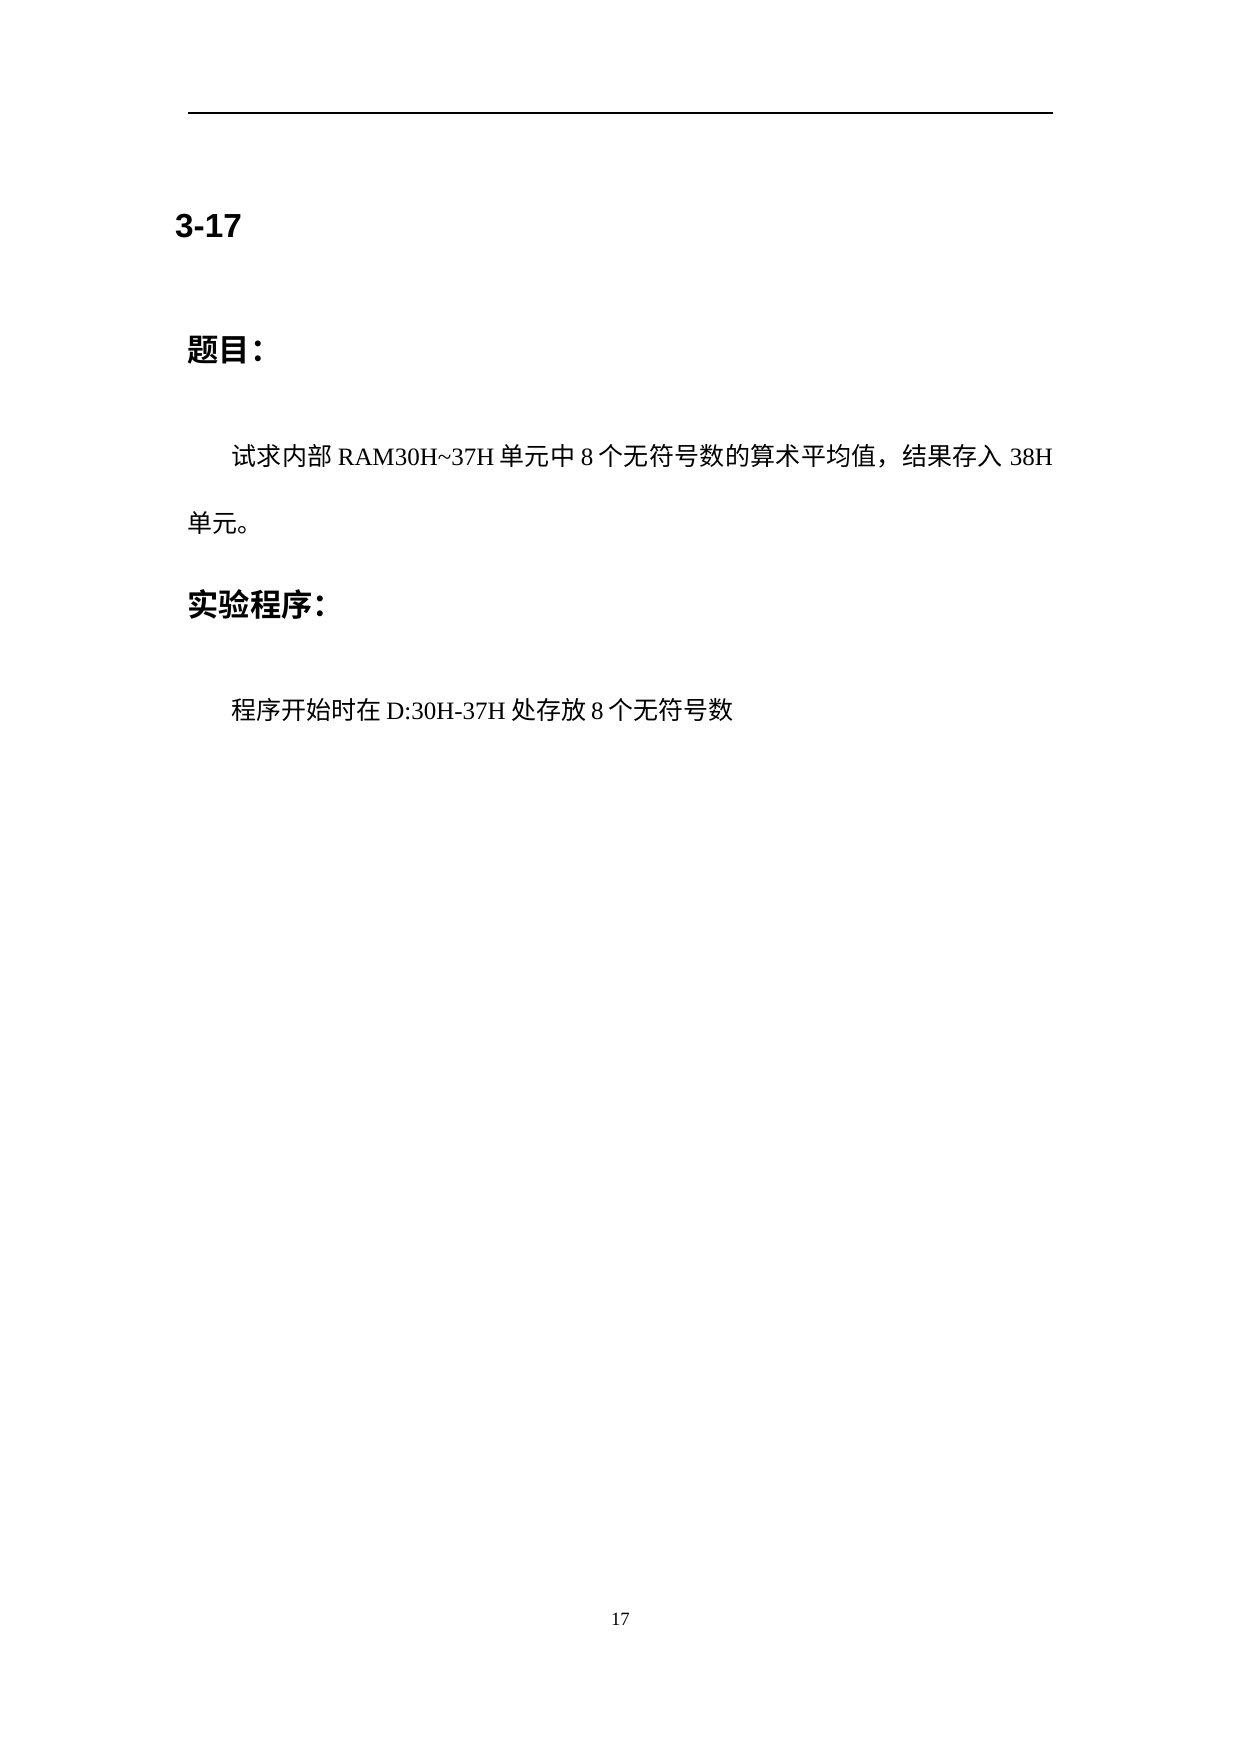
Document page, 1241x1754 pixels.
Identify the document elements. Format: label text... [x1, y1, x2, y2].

subtitle 实验程序： [187, 568, 1053, 636]
text 程序开始时在D:30H-37H处存放8个无符号数 [187, 674, 1053, 742]
text 试求内部RAM30H~37H单元中8个无符号数的算术平均值，结果存入38H 单元。 [187, 420, 1053, 556]
subtitle 题目： [187, 314, 1053, 382]
subtitle 3-17 [175, 191, 1053, 259]
